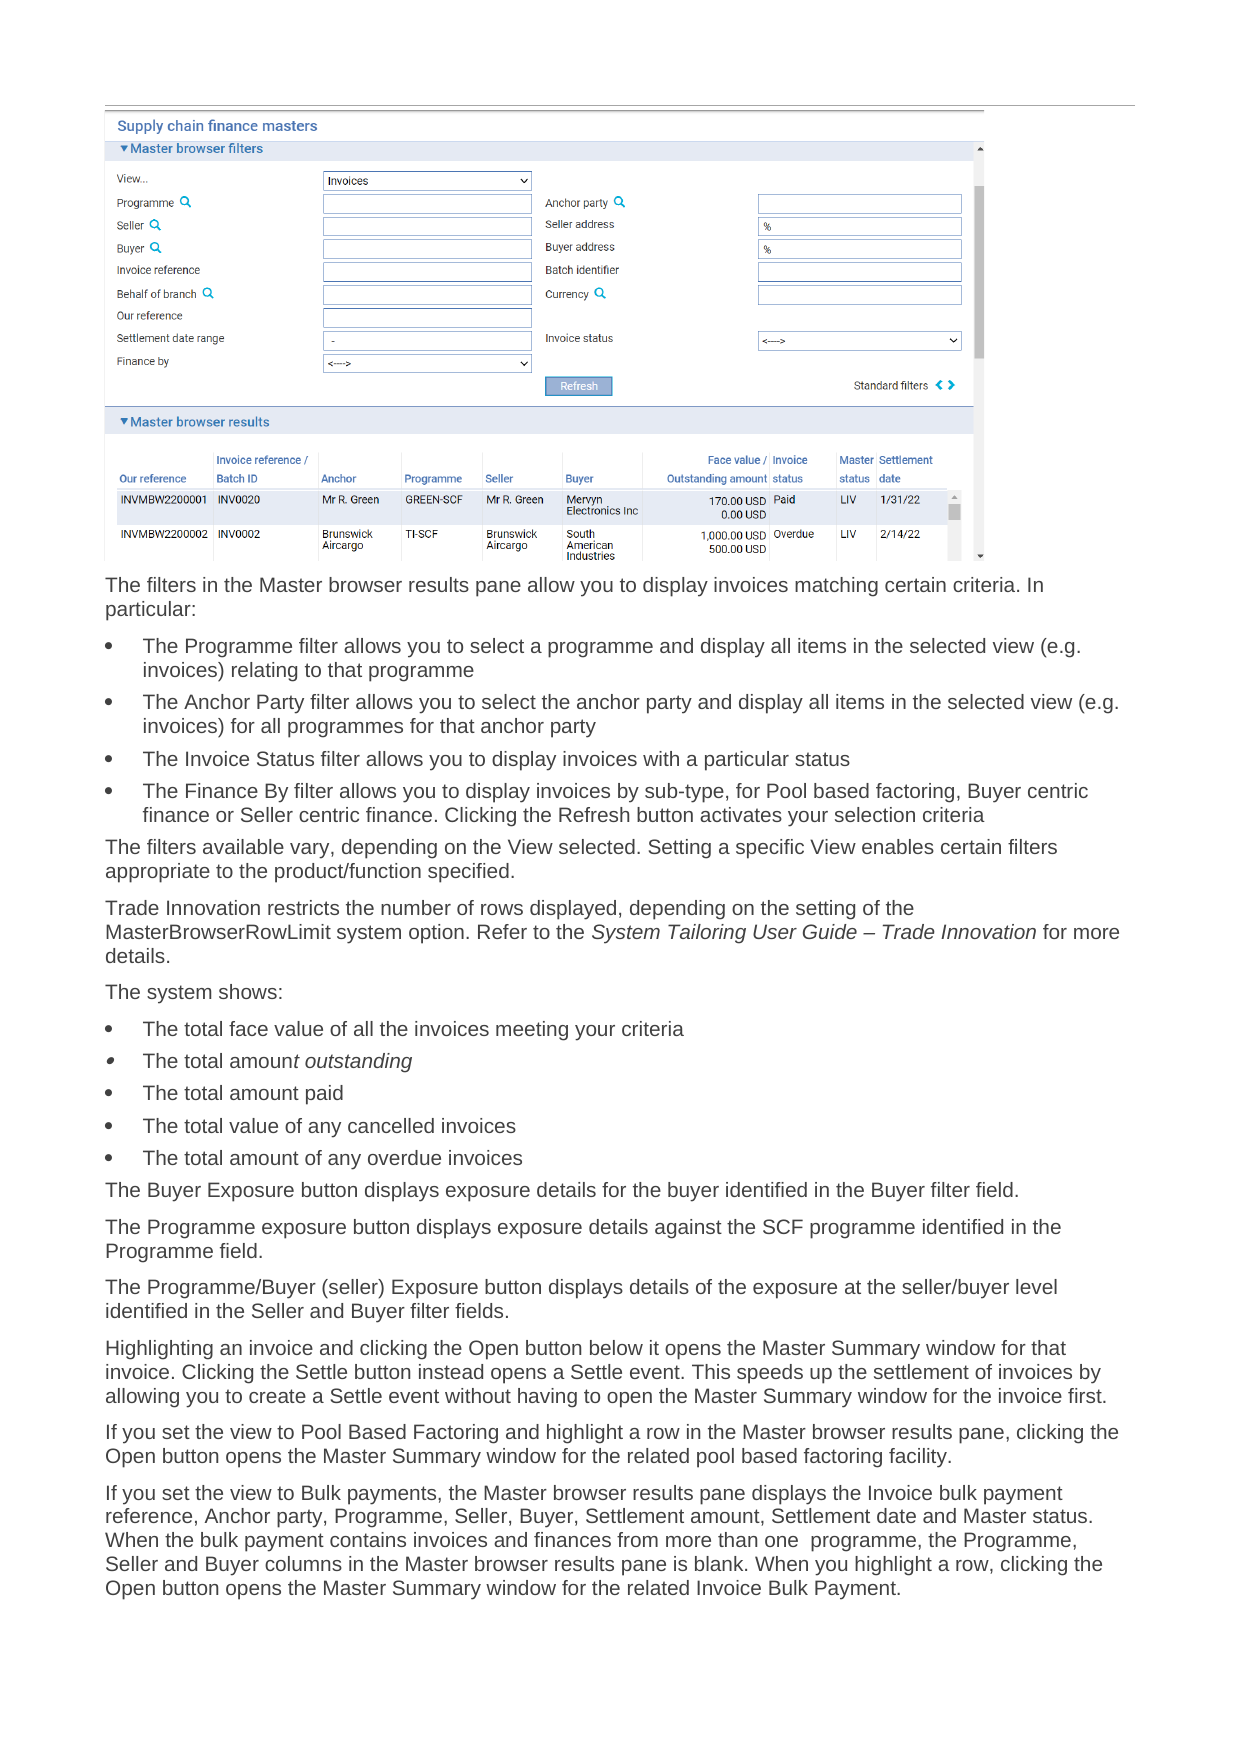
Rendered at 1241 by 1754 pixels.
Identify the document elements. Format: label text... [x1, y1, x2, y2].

text Highlighting an invoice and clicking the Open button below it opens the Master Summary window for that invoice. Clicking the Settle button instead opens a Settle event. This speeds up the settlement of invoices by allowing you to create a Settle event without having to open the Master Summary window for the invoice first. [105, 1336, 1135, 1407]
text The Programme/Buyer (seller) Exposure button displays details of the exposure at the seller/buyer level identified in the Seller and Buyer filter fields. [105, 1275, 1135, 1323]
text The total amount of any overdue invoices [105, 1146, 1135, 1170]
text The Programme filter allows you to select a programme and display all items in the selected view (e.g. invoices) relating to that programme [105, 634, 1135, 682]
text The filters in the Master browser results pane allow you to display invoices matching certain criteria. In particular: [105, 573, 1135, 621]
text The total amount outstanding [105, 1049, 1135, 1073]
text The Invoice Status filter allows you to display invoices with a particular status [105, 746, 1135, 770]
text Trade Innovation restricts the number of rows displayed, depending on the setting of the MasterBrowserRowLimit system option. Refer to the System Tailoring User Guide – Trade Innovation for more details. [105, 896, 1135, 967]
text The Programme exposure button displays exposure details against the SCF programme identified in the Programme field. [105, 1215, 1135, 1263]
picture [104, 110, 985, 561]
text The Finance By filter allows you to display invoices by sub-type, for Pool based factoring, Buyer centric finance or Seller centric finance. Clicking the Refresh button activates your selection criteria [105, 779, 1135, 827]
text The filters available vary, depending on the View selected. Setting a specific View enables certain filters appropriate to the product/function specified. [105, 835, 1135, 883]
text The total face value of all the invoices meeting your criteria [105, 1016, 1135, 1040]
text The Anchor Party filter allows you to select the anchor party and display all items in the selected view (e.g. invoices) for all programmes for that anchor party [105, 690, 1135, 738]
text The system shows: [105, 980, 1135, 1004]
text If you set the view to Bulk payments, the Master browser results pane displays the Invoice bulk payment reference, Anchor party, Programme, Seller, Buyer, Settlement amount, Settlement date and Master status. When the bulk payment contains invoices and finances from more than one programme, the Programme, Seller and Buyer columns in the Master browser results pane is blank. When you highlight a row, clicking the Open button opens the Master Summary window for the related Invoice Bulk Payment. [105, 1480, 1135, 1600]
text If you set the view to Pool Based Factoring and highlight a row in the Master browser results pane, clicking the Open button opens the Master Summary window for the related pool based factoring facility. [105, 1420, 1135, 1468]
text The total amount paid [105, 1081, 1135, 1105]
text The Buyer Exposure button displays exposure details for the buyer identified in the Buyer filter field. [105, 1178, 1135, 1202]
text The total value of any cancelled invoices [105, 1113, 1135, 1138]
